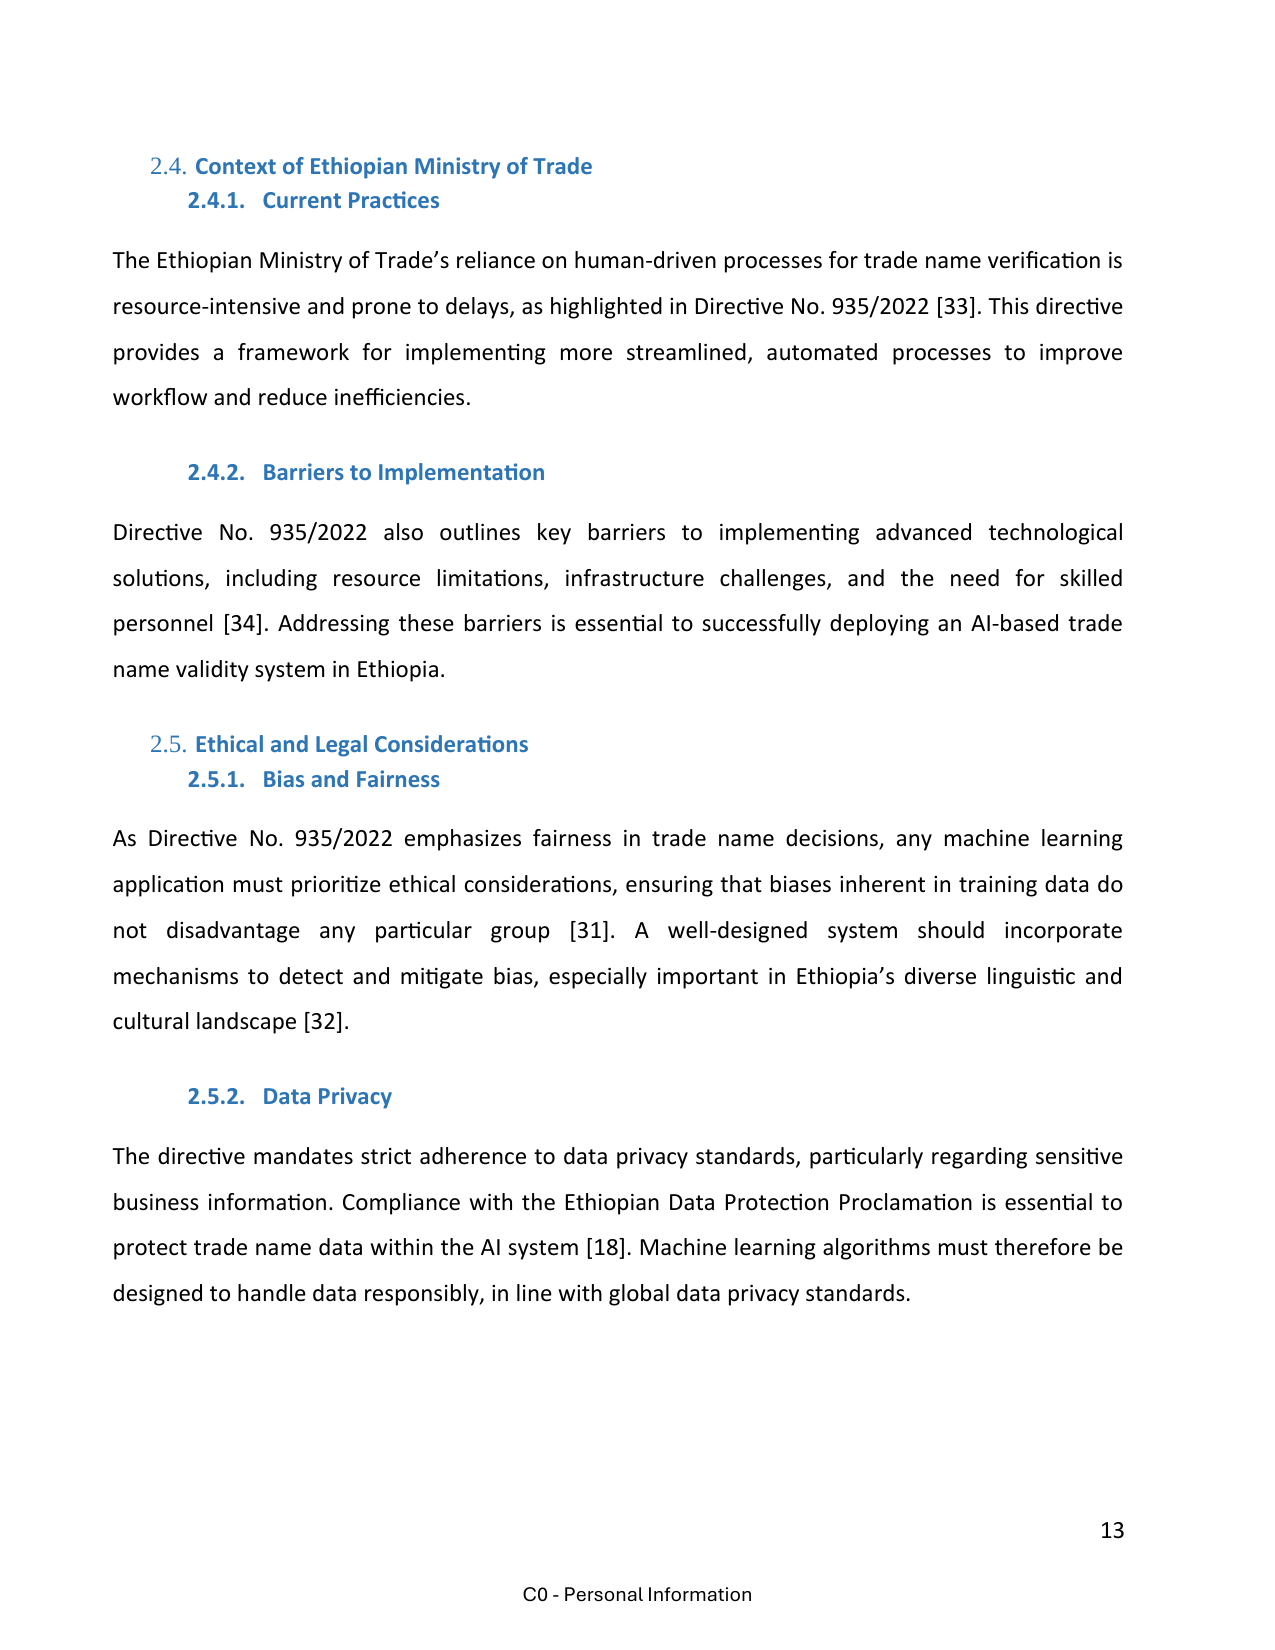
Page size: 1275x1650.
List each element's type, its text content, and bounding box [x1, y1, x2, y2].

subtitle Data Privacy [187, 1080, 1125, 1111]
subtitle Ethical and Legal Considerations [150, 728, 1125, 759]
subtitle Barriers to Implementation [187, 456, 1125, 487]
subtitle Context of Ethiopian Ministry of Trade [150, 150, 1125, 181]
text The directive mandates strict adherence to data privacy standards, particularly regarding sensitive business information. Compliance with the Ethiopian Data Protection Proclamation is essential to protect trade name data within the AI system [18]. Machine learning algorithms must therefore be designed to handle data responsibly, in line with global data privacy standards. [112, 1140, 1125, 1308]
text Directive No. 935/2022 also outlines key barriers to implementing advanced technological solutions, including resource limitations, infrastructure challenges, and the need for skilled personnel [34]. Addressing these barriers is essential to successfully deploying an AI-based trade name validity system in Ethiopia. [112, 516, 1125, 684]
subtitle Bias and Fairness [187, 763, 1125, 793]
subtitle Current Practices [187, 185, 1125, 215]
text The Ethiopian Ministry of Trade’s reliance on human-driven processes for trade name verification is resource-intensive and prone to delays, as highlighted in Directive No. 935/2022 [33]. This directive provides a framework for implementing more streamlined, automated processes to improve workflow and reduce inefficiencies. [112, 244, 1125, 412]
text As Directive No. 935/2022 emphasizes fairness in trade name decisions, any machine learning application must prioritize ethical considerations, ensuring that biases inherent in training data do not disadvantage any particular group [31]. A well-designed system should incorporate mechanisms to detect and mitigate bias, especially important in Ethiopia’s diverse linguistic and cultural landscape [32]. [112, 823, 1125, 1036]
